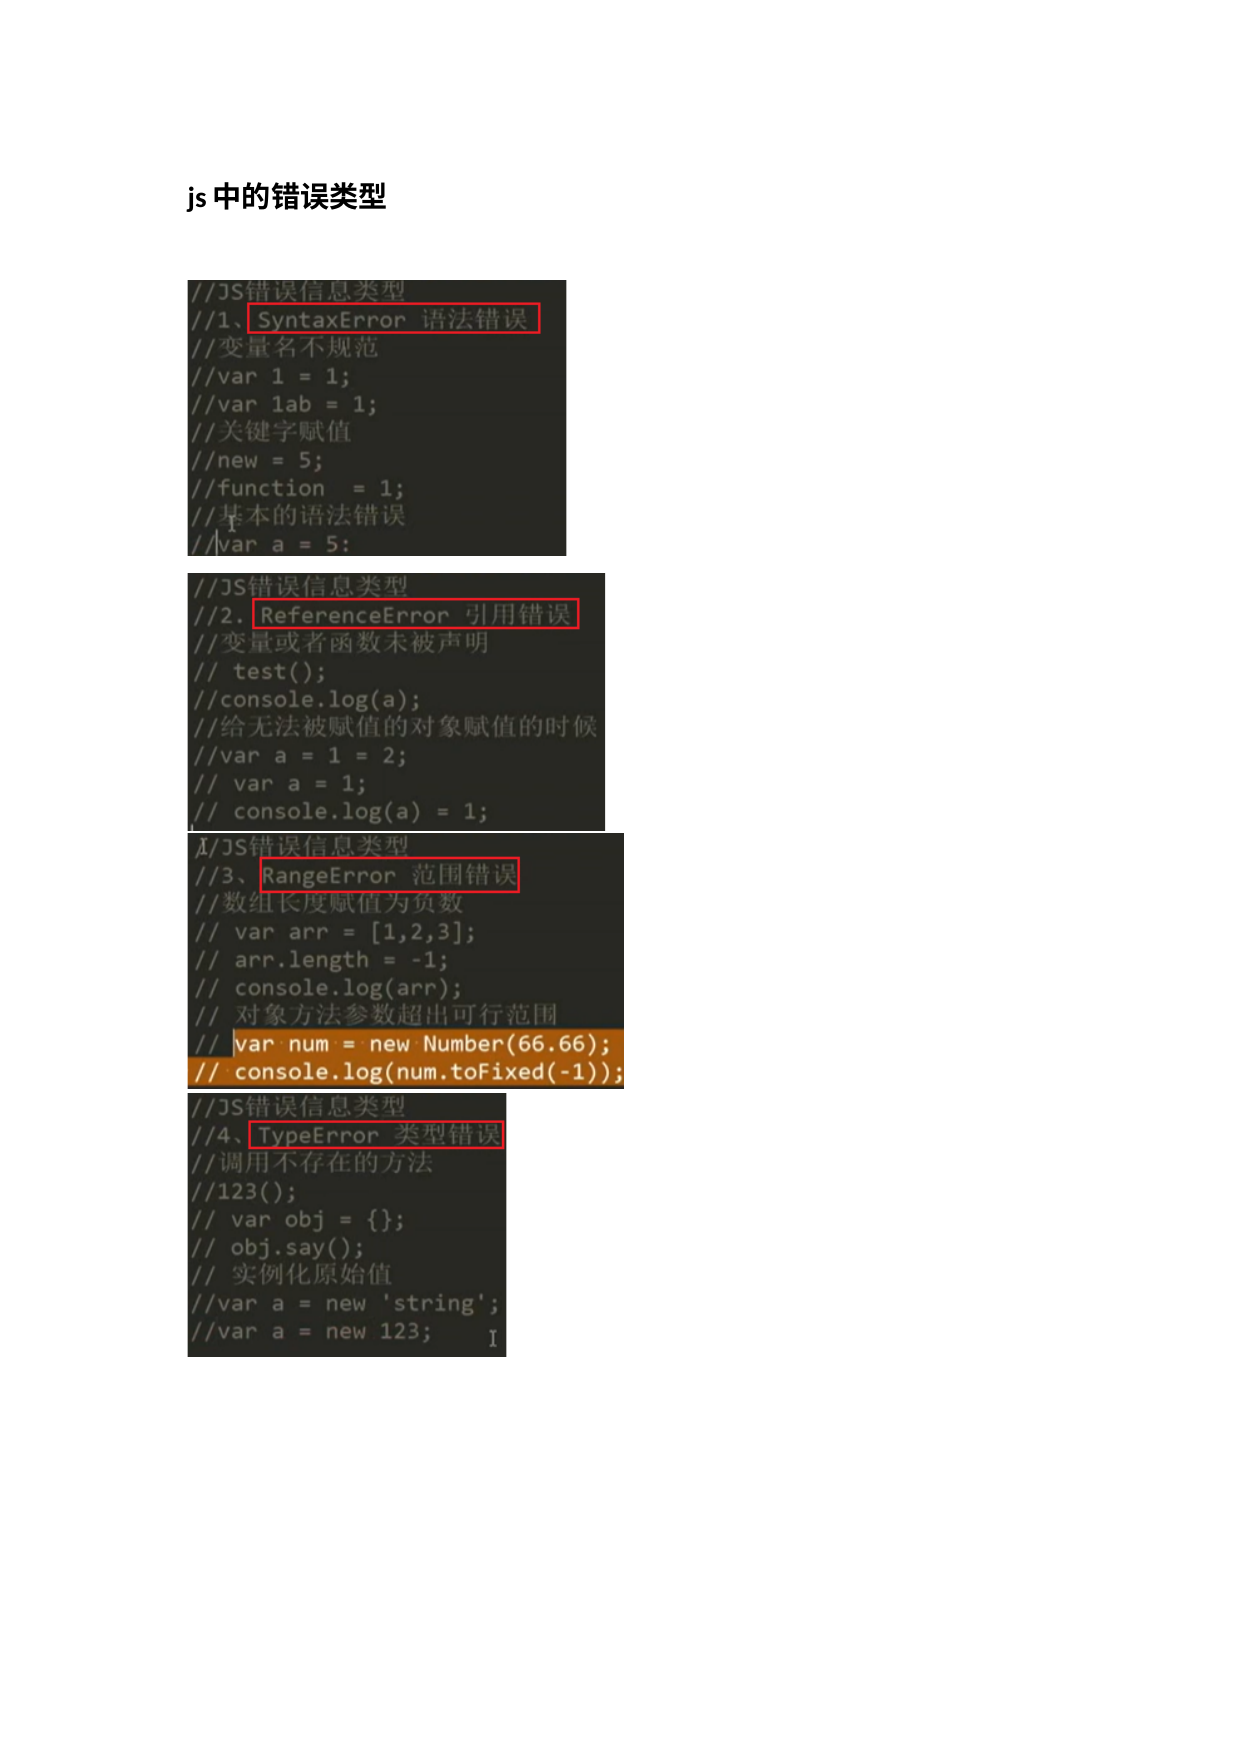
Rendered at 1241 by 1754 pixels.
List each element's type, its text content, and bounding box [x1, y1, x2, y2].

picture [187, 280, 567, 556]
picture [187, 573, 605, 831]
picture [187, 1093, 507, 1357]
subtitle js中的错误类型 [187, 162, 1053, 227]
picture [187, 833, 624, 1089]
